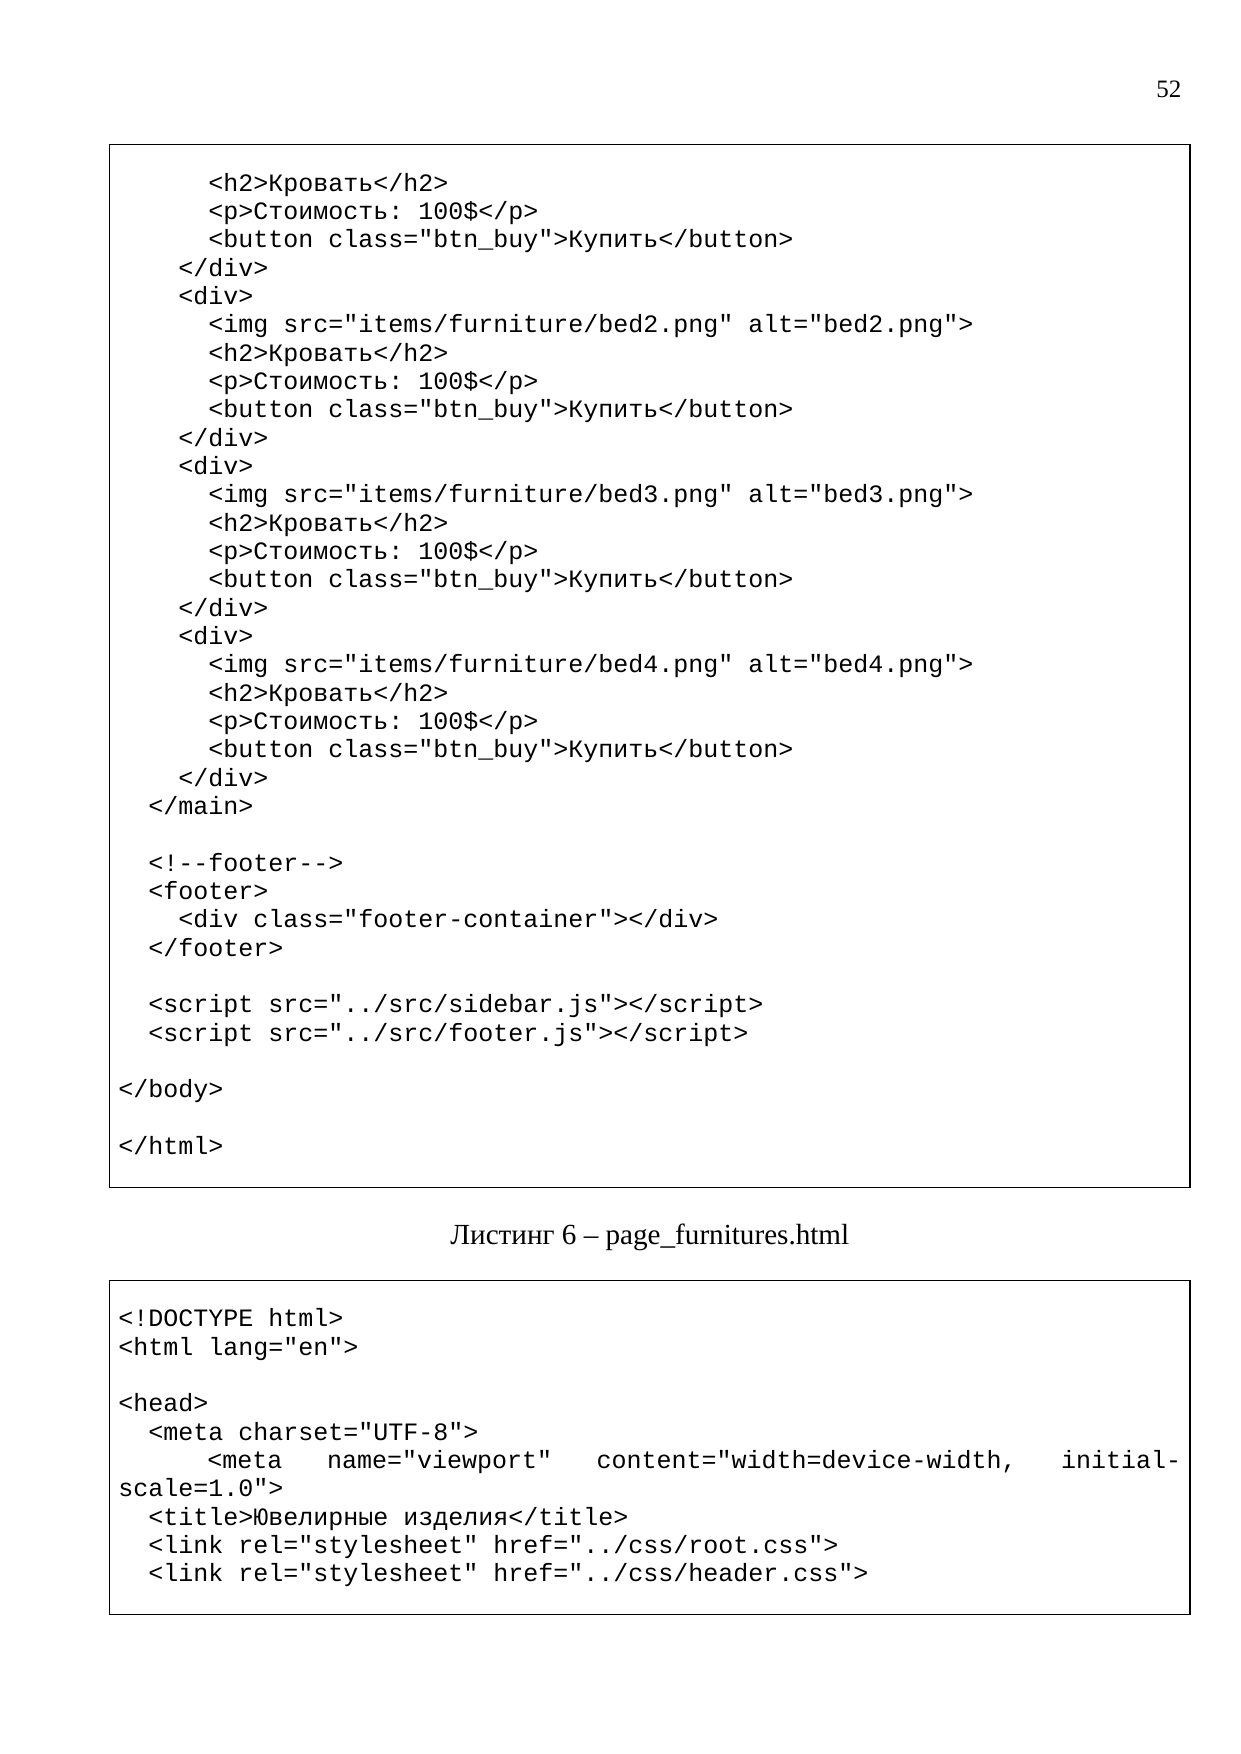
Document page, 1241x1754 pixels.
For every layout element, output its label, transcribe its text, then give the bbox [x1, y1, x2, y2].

text </div> [118, 595, 1181, 623]
text <div class="footer-container"></div> [118, 907, 1181, 935]
text <title>Ювелирные изделия</title> [118, 1504, 1181, 1532]
text </main> [118, 793, 1181, 822]
text <h2>Кровать</h2> [118, 510, 1181, 538]
text </html> [110, 1107, 1189, 1187]
text <html lang="en"> [118, 1334, 1181, 1362]
text <img src="items/furniture/bed2.png" alt="bed2.png"> [118, 312, 1181, 340]
text Листинг 6 – page_furnitures.html [118, 1217, 1181, 1251]
text <h2>Кровать</h2> [118, 340, 1181, 368]
text <p>Стоимость: 100$</p> [118, 368, 1181, 397]
text <h2>Кровать</h2> [118, 680, 1181, 708]
text </div> [118, 425, 1181, 453]
text <img src="items/furniture/bed4.png" alt="bed4.png"> [118, 652, 1181, 680]
text <link rel="stylesheet" href="../css/header.css"> [110, 1535, 1189, 1614]
text <!DOCTYPE html> [110, 1281, 1189, 1334]
text <p>Стоимость: 100$</p> [118, 198, 1181, 227]
text <button class="btn_buy">Купить</button> [118, 397, 1181, 425]
text <meta name="viewport" content="width=device-width, initial-scale=1.0"> [118, 1447, 1181, 1504]
text </div> [118, 765, 1181, 793]
text <p>Стоимость: 100$</p> [118, 538, 1181, 567]
text <!--footer--> [118, 850, 1181, 878]
text <div> [118, 283, 1181, 312]
text <h2>Кровать</h2> [110, 145, 1189, 198]
text <button class="btn_buy">Купить</button> [118, 567, 1181, 595]
text <footer> [118, 878, 1181, 907]
text <head> [118, 1391, 1181, 1419]
text </footer> [118, 935, 1181, 963]
text <div> [118, 623, 1181, 652]
text </body> [118, 1077, 1181, 1105]
text </div> [118, 255, 1181, 283]
text <script src="../src/footer.js"></script> [118, 1020, 1181, 1048]
text <button class="btn_buy">Купить</button> [118, 737, 1181, 765]
text <img src="items/furniture/bed3.png" alt="bed3.png"> [118, 482, 1181, 510]
text <p>Стоимость: 100$</p> [118, 708, 1181, 737]
text <script src="../src/sidebar.js"></script> [118, 992, 1181, 1020]
text <div> [118, 453, 1181, 482]
text <button class="btn_buy">Купить</button> [118, 227, 1181, 255]
text <meta charset="UTF-8"> [118, 1419, 1181, 1447]
